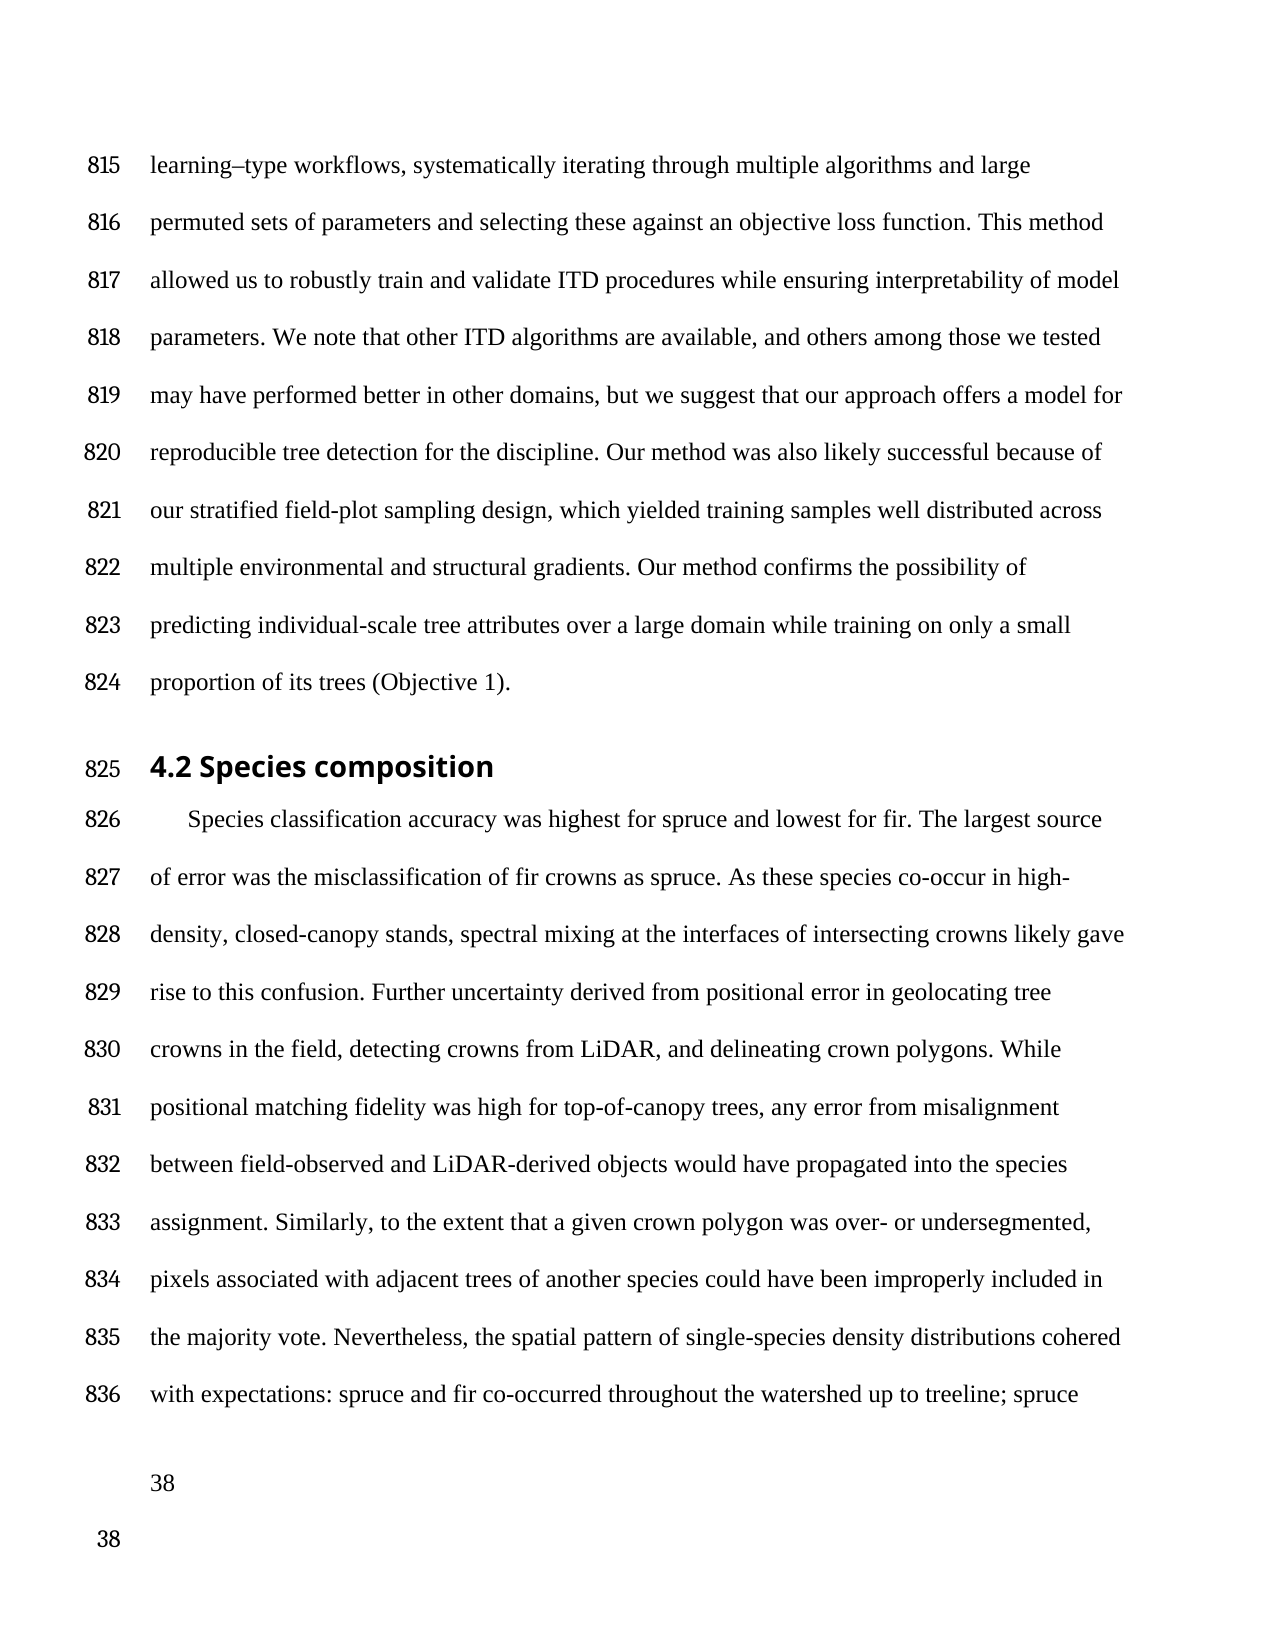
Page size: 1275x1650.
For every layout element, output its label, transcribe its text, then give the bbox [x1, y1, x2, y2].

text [150, 804, 1125, 1408]
subtitle 4.2 Species composition [150, 746, 1125, 786]
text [150, 150, 1125, 696]
